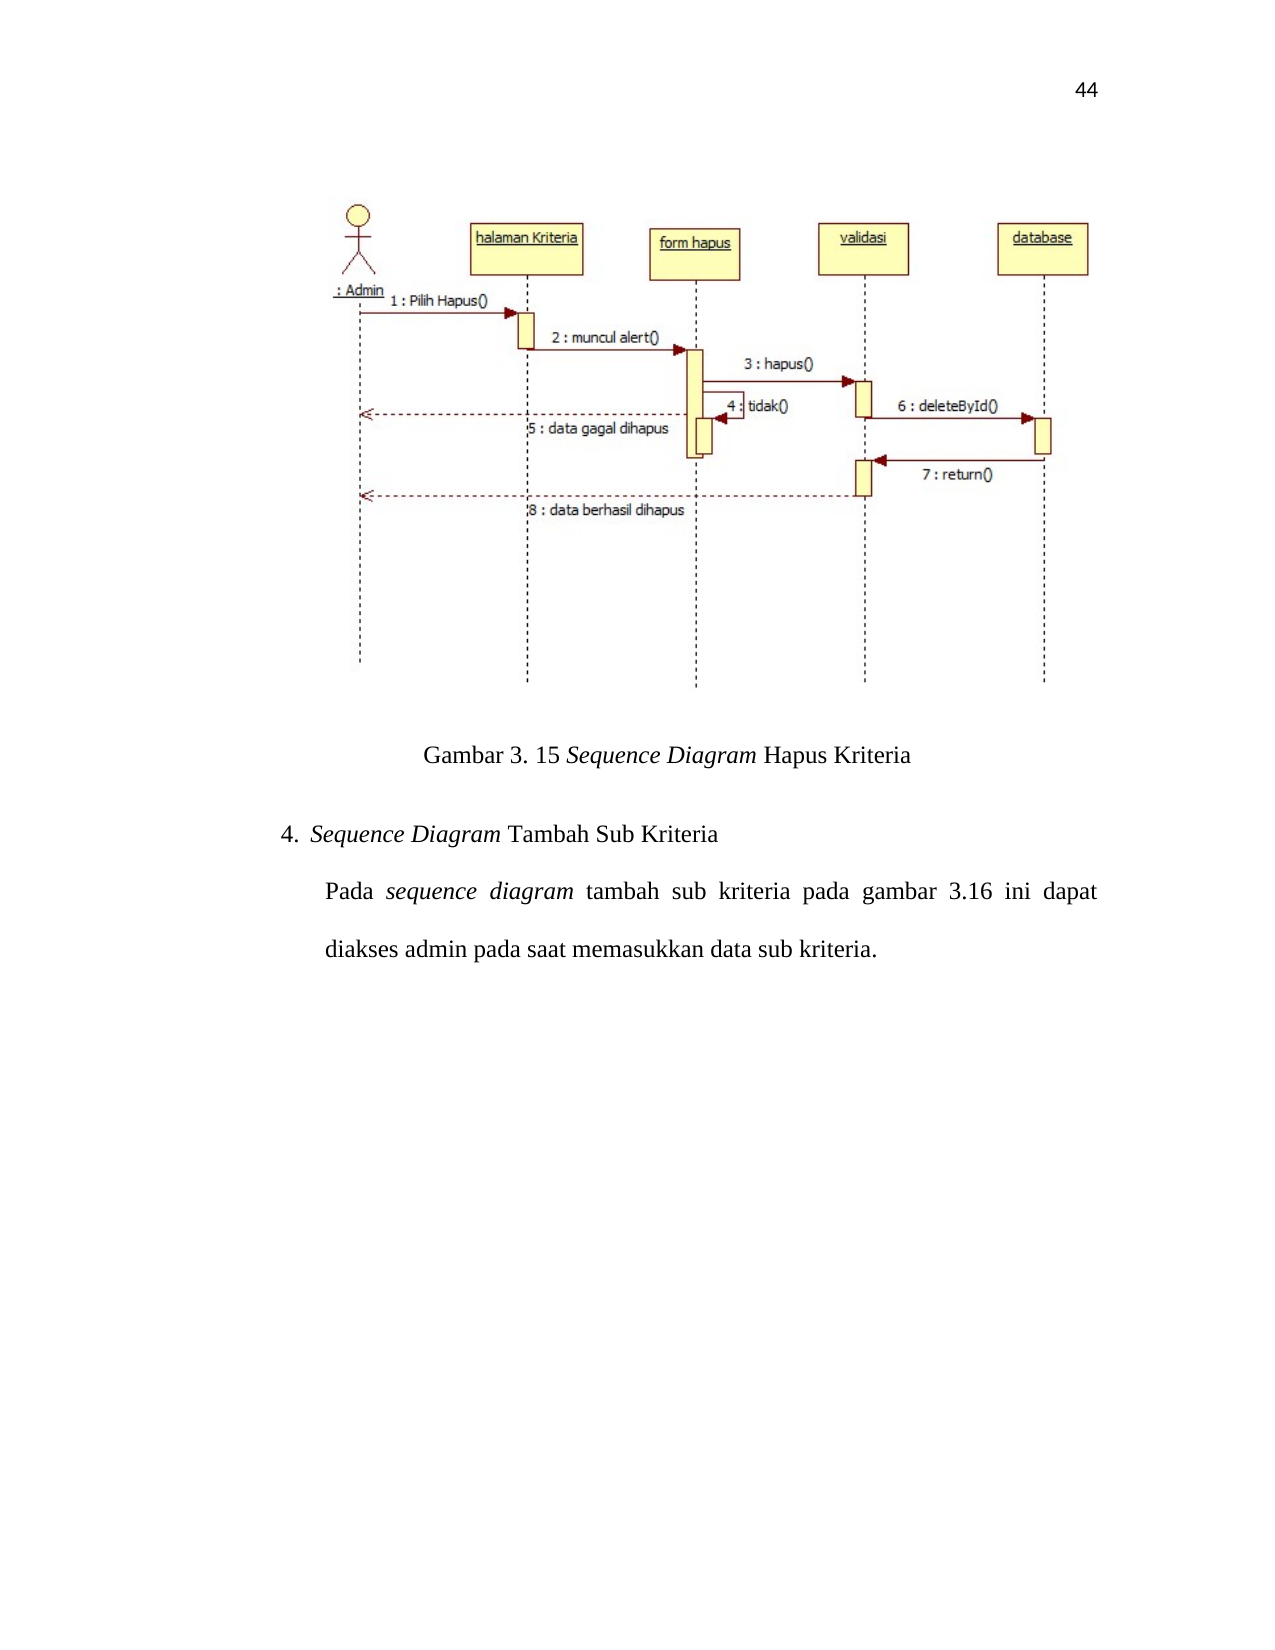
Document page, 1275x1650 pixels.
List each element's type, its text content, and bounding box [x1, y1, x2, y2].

picture [287, 177, 1114, 714]
list Pada sequence diagram tambah sub kriteria pada gambar 3.16 ini dapat diakses admin pada saat memasukkan data sub kriteria. [310, 876, 1098, 962]
list Sequence Diagram Tambah Sub Kriteria [281, 819, 1098, 847]
text Gambar 3. 15 Sequence Diagram Hapus Kriteria [236, 740, 1098, 769]
